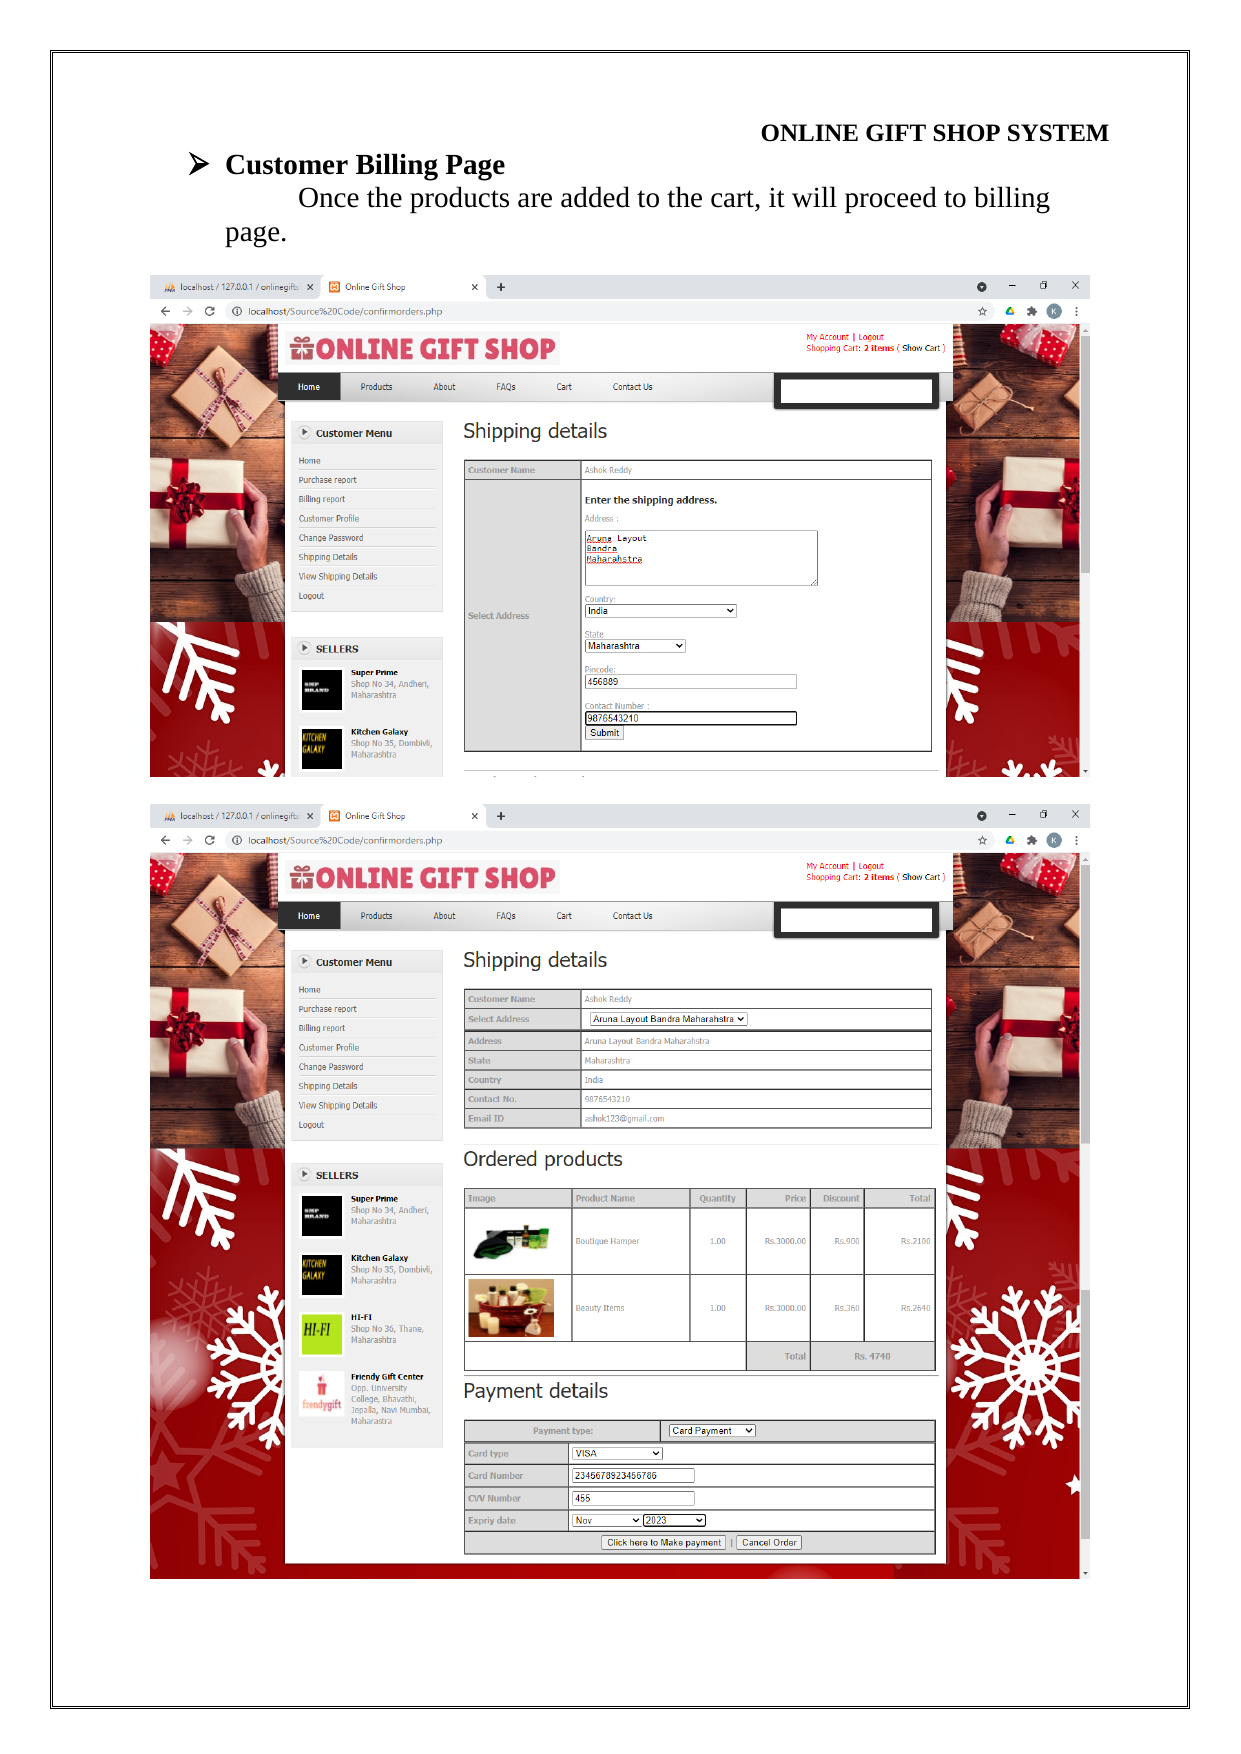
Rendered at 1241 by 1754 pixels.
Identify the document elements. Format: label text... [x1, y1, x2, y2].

picture [150, 804, 1091, 1579]
list Customer Billing Page [187, 147, 1090, 181]
text Once the products are added to the cart, it will proceed to billing page. [225, 181, 1090, 248]
picture [150, 275, 1091, 777]
